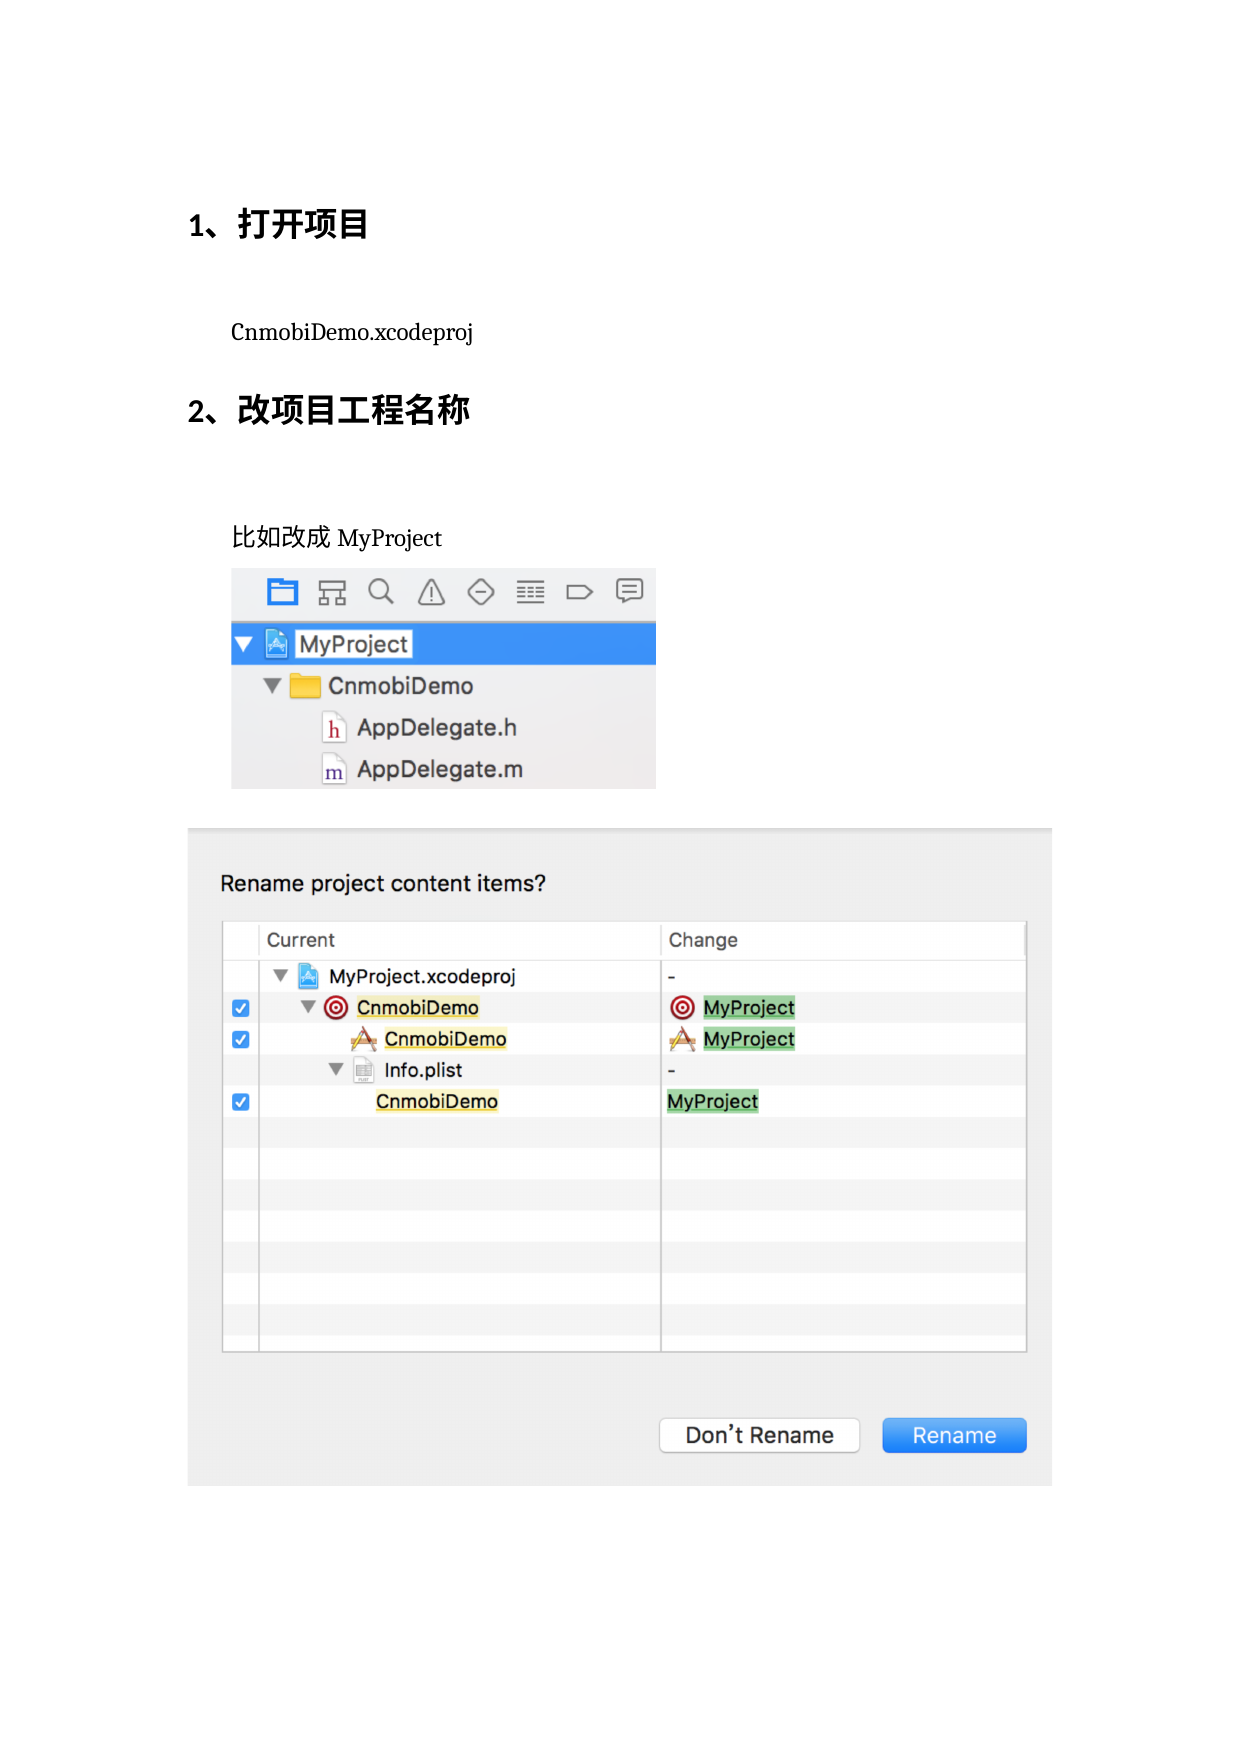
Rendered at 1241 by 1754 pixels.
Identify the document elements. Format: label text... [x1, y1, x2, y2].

text CnmobiDemo.xcodeproj [187, 316, 1053, 349]
picture [231, 568, 656, 789]
subtitle 1、打开项目 [187, 189, 1053, 254]
subtitle 2、改项目工程名称 [187, 376, 1053, 441]
text 比如改成 MyProject [187, 503, 1053, 568]
picture [187, 828, 1053, 1486]
